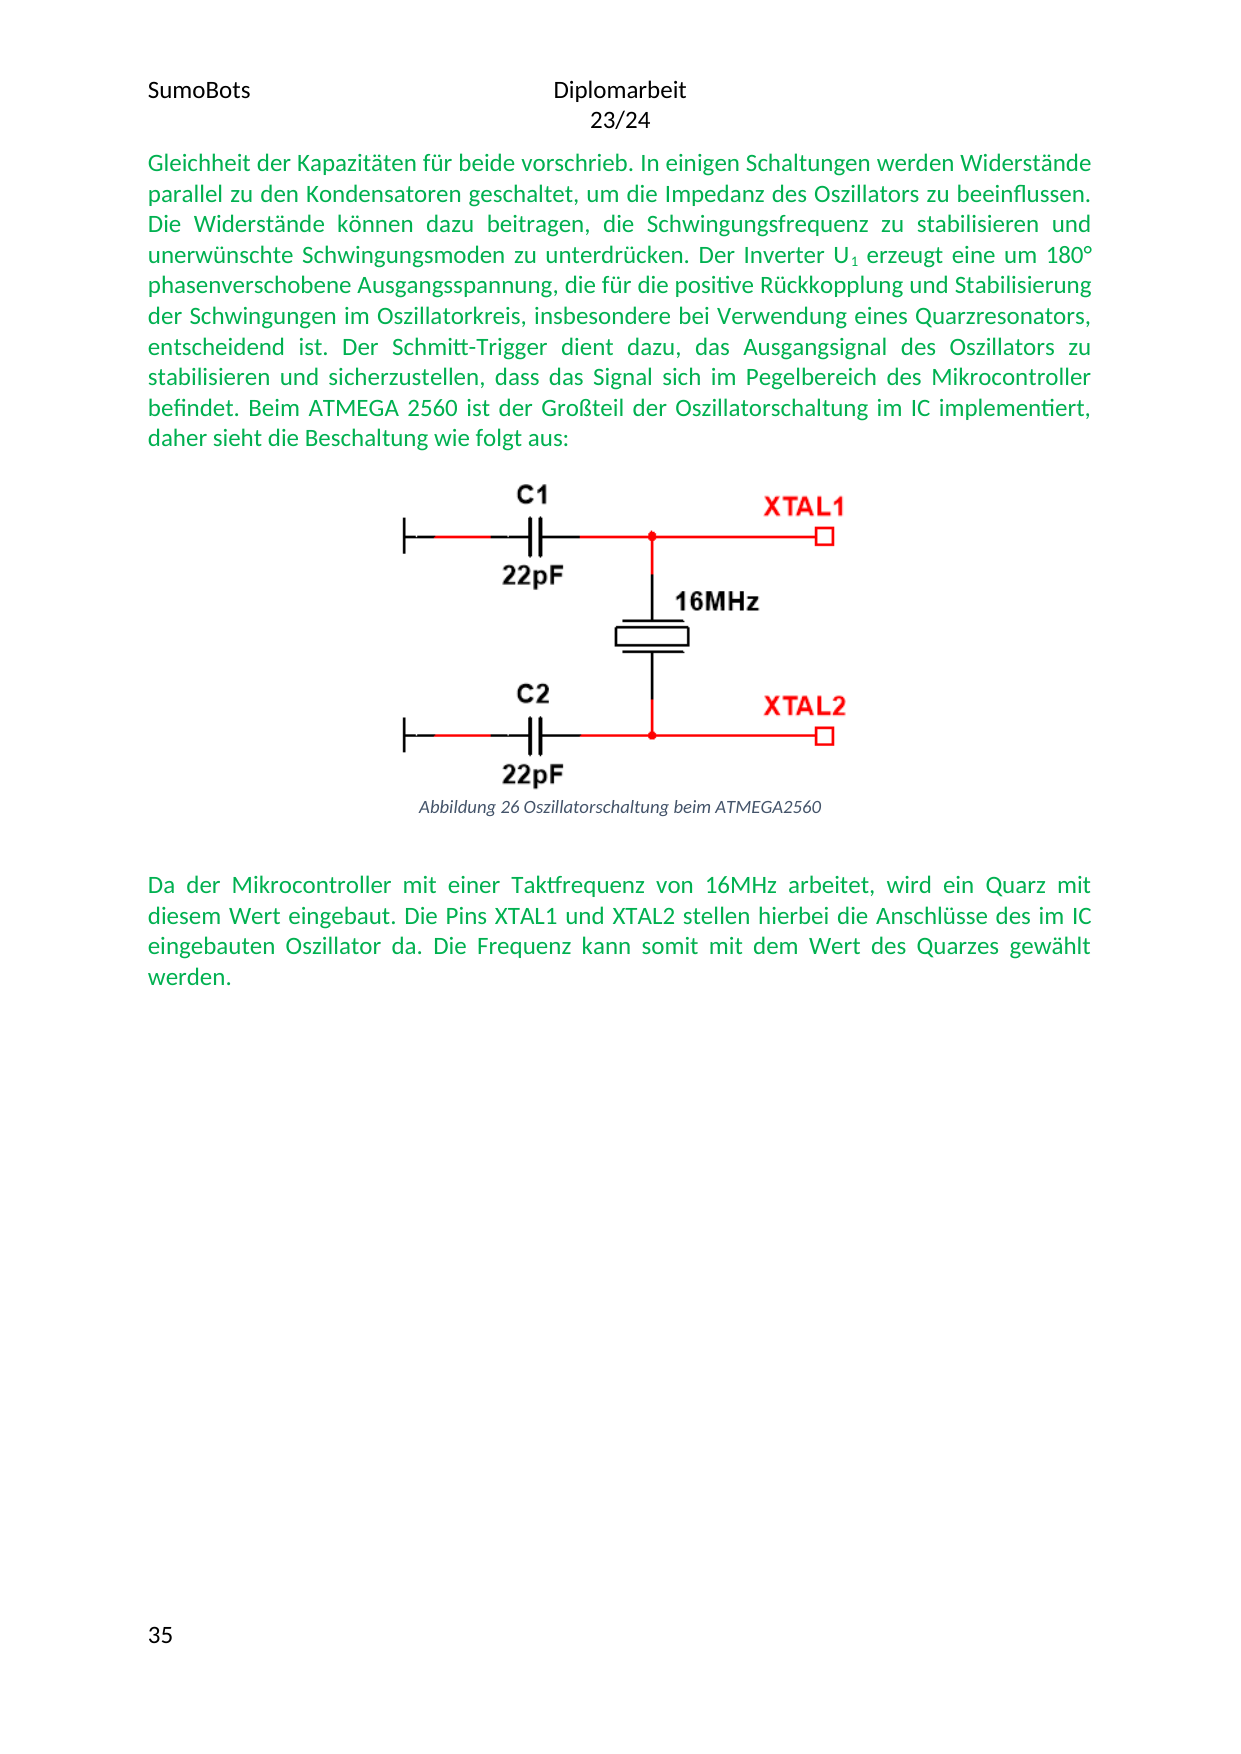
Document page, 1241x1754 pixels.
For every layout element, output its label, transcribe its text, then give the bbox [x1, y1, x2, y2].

text Da der Mikrocontroller mit einer Taktfrequenz von 16MHz arbeitet, wird ein Quarz mit diesem Wert eingebaut. Die Pins XTAL1 und XTAL2 stellen hierbei die Anschlüsse des im IC eingebauten Oszillator da. Die Frequenz kann somit mit dem Wert des Quarzes gewählt werden. [148, 869, 1093, 991]
text Abbildung 26 Oszillatorschaltung beim ATMEGA2560 [148, 795, 1093, 818]
picture [354, 483, 886, 795]
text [148, 148, 1093, 453]
